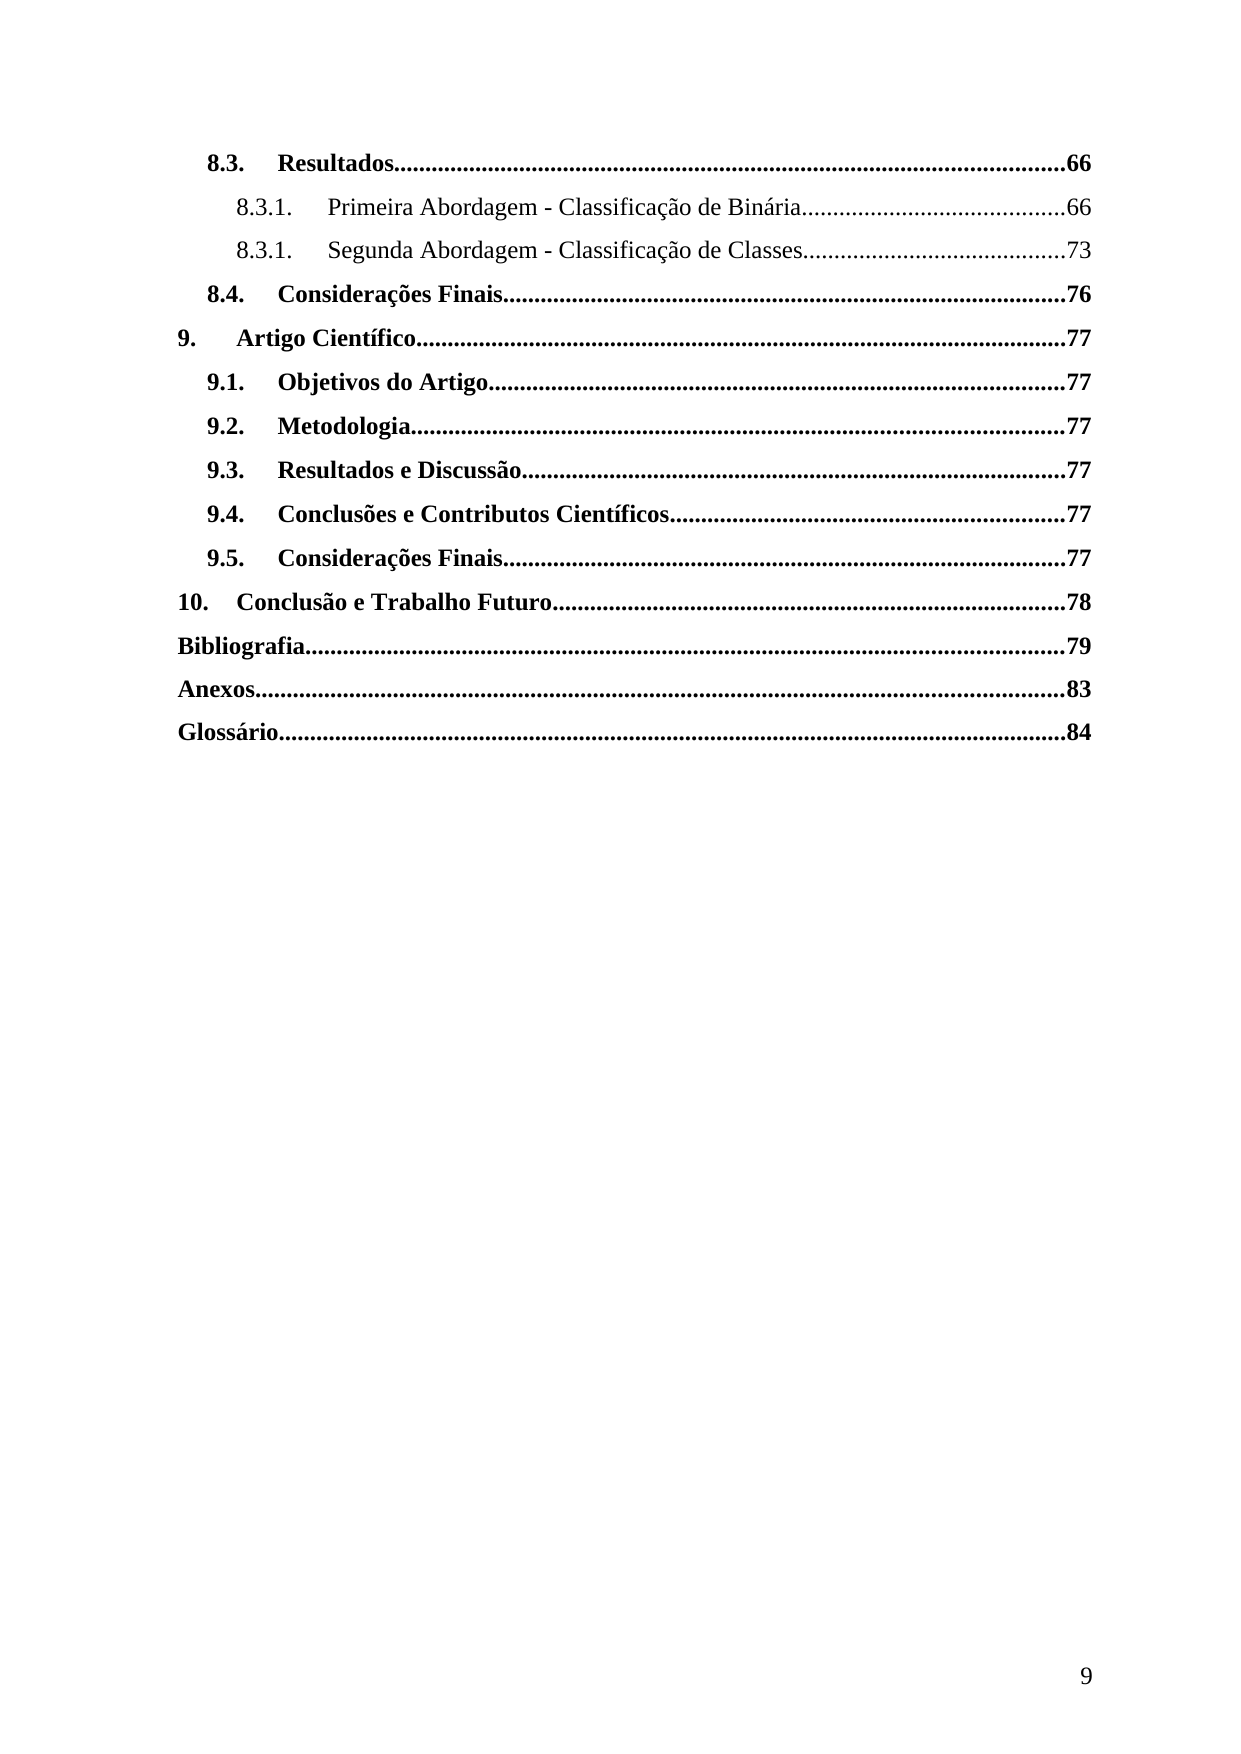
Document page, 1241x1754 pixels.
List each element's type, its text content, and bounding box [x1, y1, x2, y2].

text 9.1. Objetivos do Artigo 77 [207, 367, 1092, 396]
text 9.2. Metodologia 77 [207, 411, 1092, 440]
text 8.4. Considerações Finais 76 [207, 279, 1092, 308]
text Anexos 83 [177, 674, 1092, 703]
text 9.5. Considerações Finais 77 [207, 543, 1092, 572]
text 8.3. Resultados 66 [207, 148, 1092, 176]
text 10. Conclusão e Trabalho Futuro 78 [177, 587, 1092, 616]
text 8.3.1. Segunda Abordagem - Classificação de Classes 73 [236, 236, 1092, 264]
text Bibliografia 79 [177, 631, 1092, 660]
text 8.3.1. Primeira Abordagem - Classificação de Binária 66 [236, 192, 1092, 220]
text 9.4. Conclusões e Contributos Científicos 77 [207, 499, 1092, 528]
text Glossário 84 [177, 717, 1092, 746]
text 9.3. Resultados e Discussão 77 [207, 455, 1092, 484]
text 9. Artigo Científico 77 [177, 323, 1092, 352]
